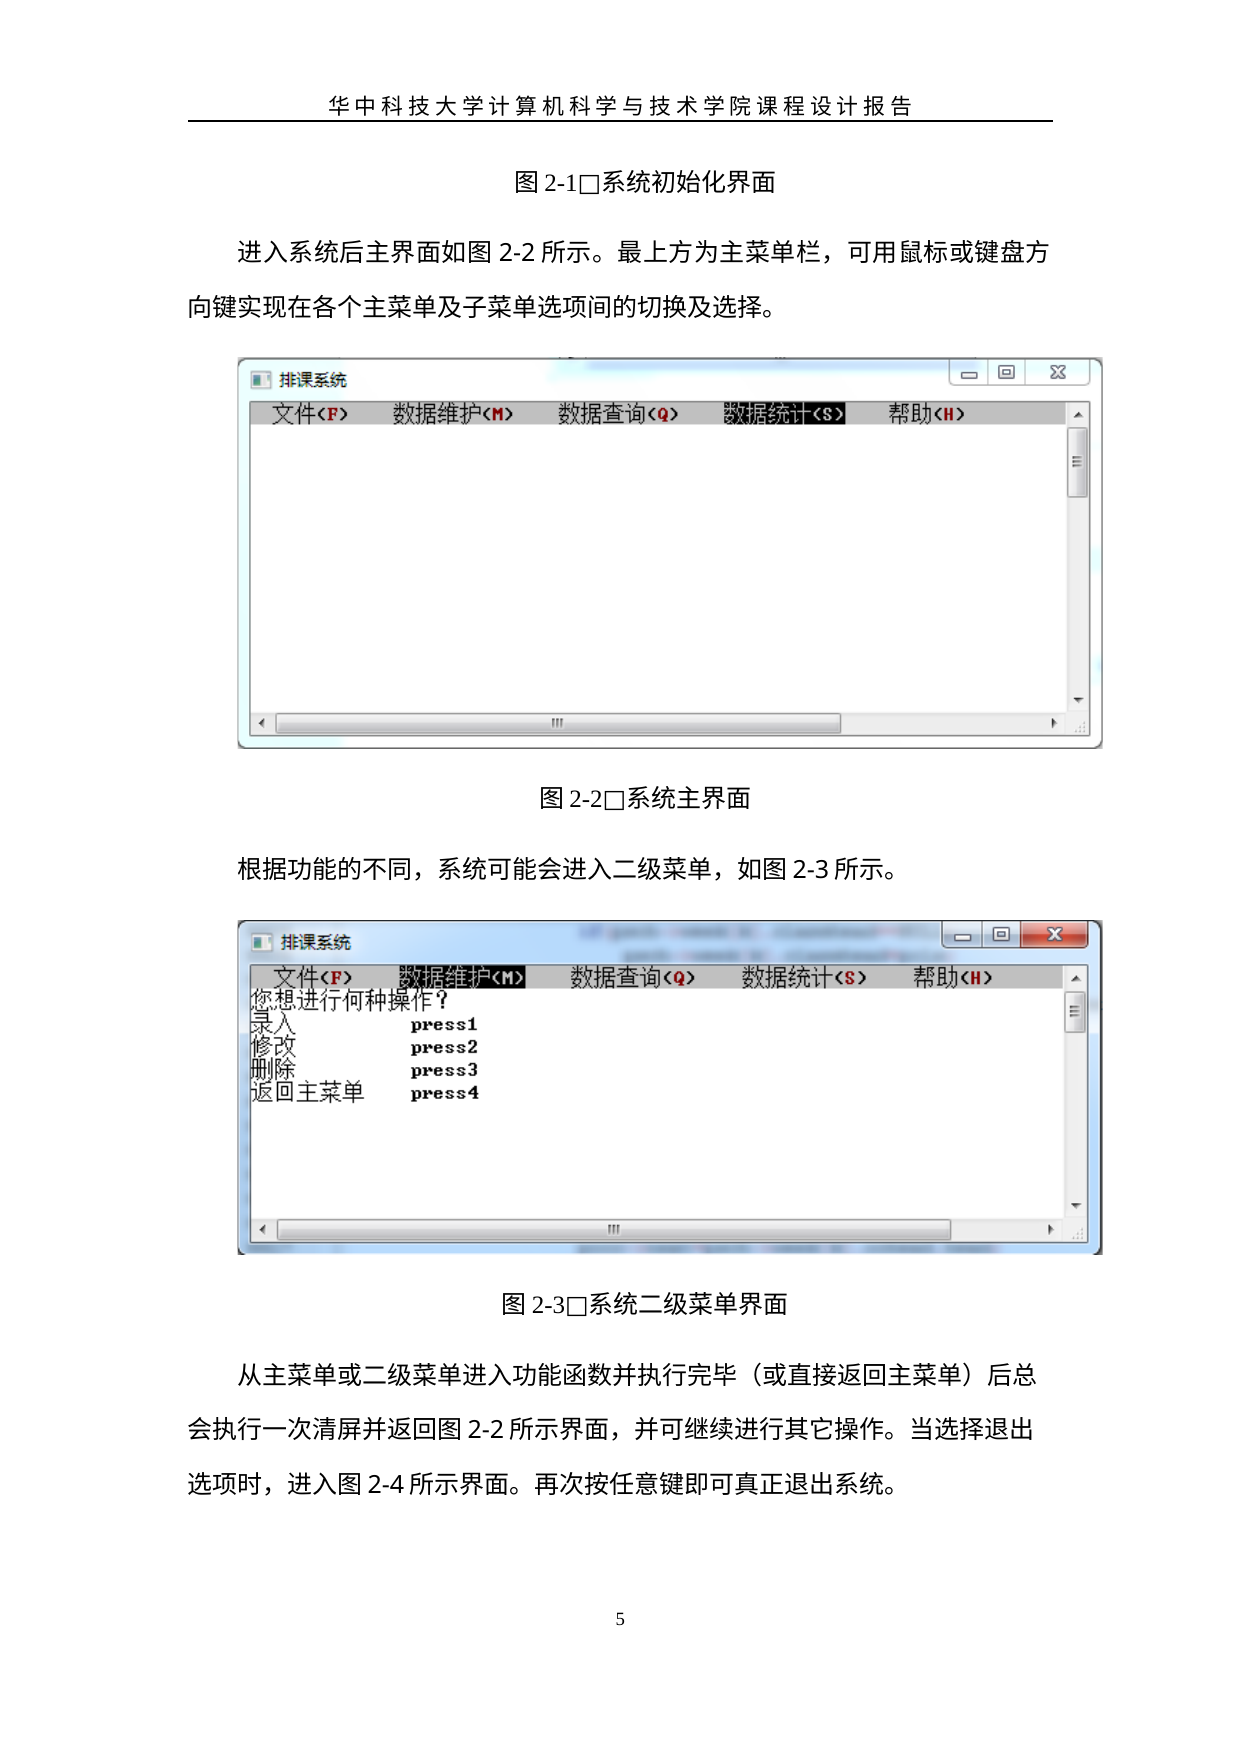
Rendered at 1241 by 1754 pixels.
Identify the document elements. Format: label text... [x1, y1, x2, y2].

text 图2-2□系统主界面 [187, 779, 1053, 815]
text 从主菜单或二级菜单进入功能函数并执行完毕（或直接返回主菜单）后总会执行一次清屏并返回图2-2所示界面，并可继续进行其它操作。当选择退出选项时，进入图2-4所示界面。再次按任意键即可真正退出系统。 [187, 1355, 1053, 1500]
text 根据功能的不同，系统可能会进入二级菜单，如图2-3所示。 [187, 849, 1053, 886]
picture [237, 357, 1103, 749]
picture [237, 920, 1103, 1255]
text 图2-3□系统二级菜单界面 [187, 1285, 1053, 1321]
text 图2-1□系统初始化界面 [187, 162, 1053, 198]
text 进入系统后主界面如图2-2所示。最上方为主菜单栏，可用鼠标或键盘方向键实现在各个主菜单及子菜单选项间的切换及选择。 [187, 233, 1053, 323]
